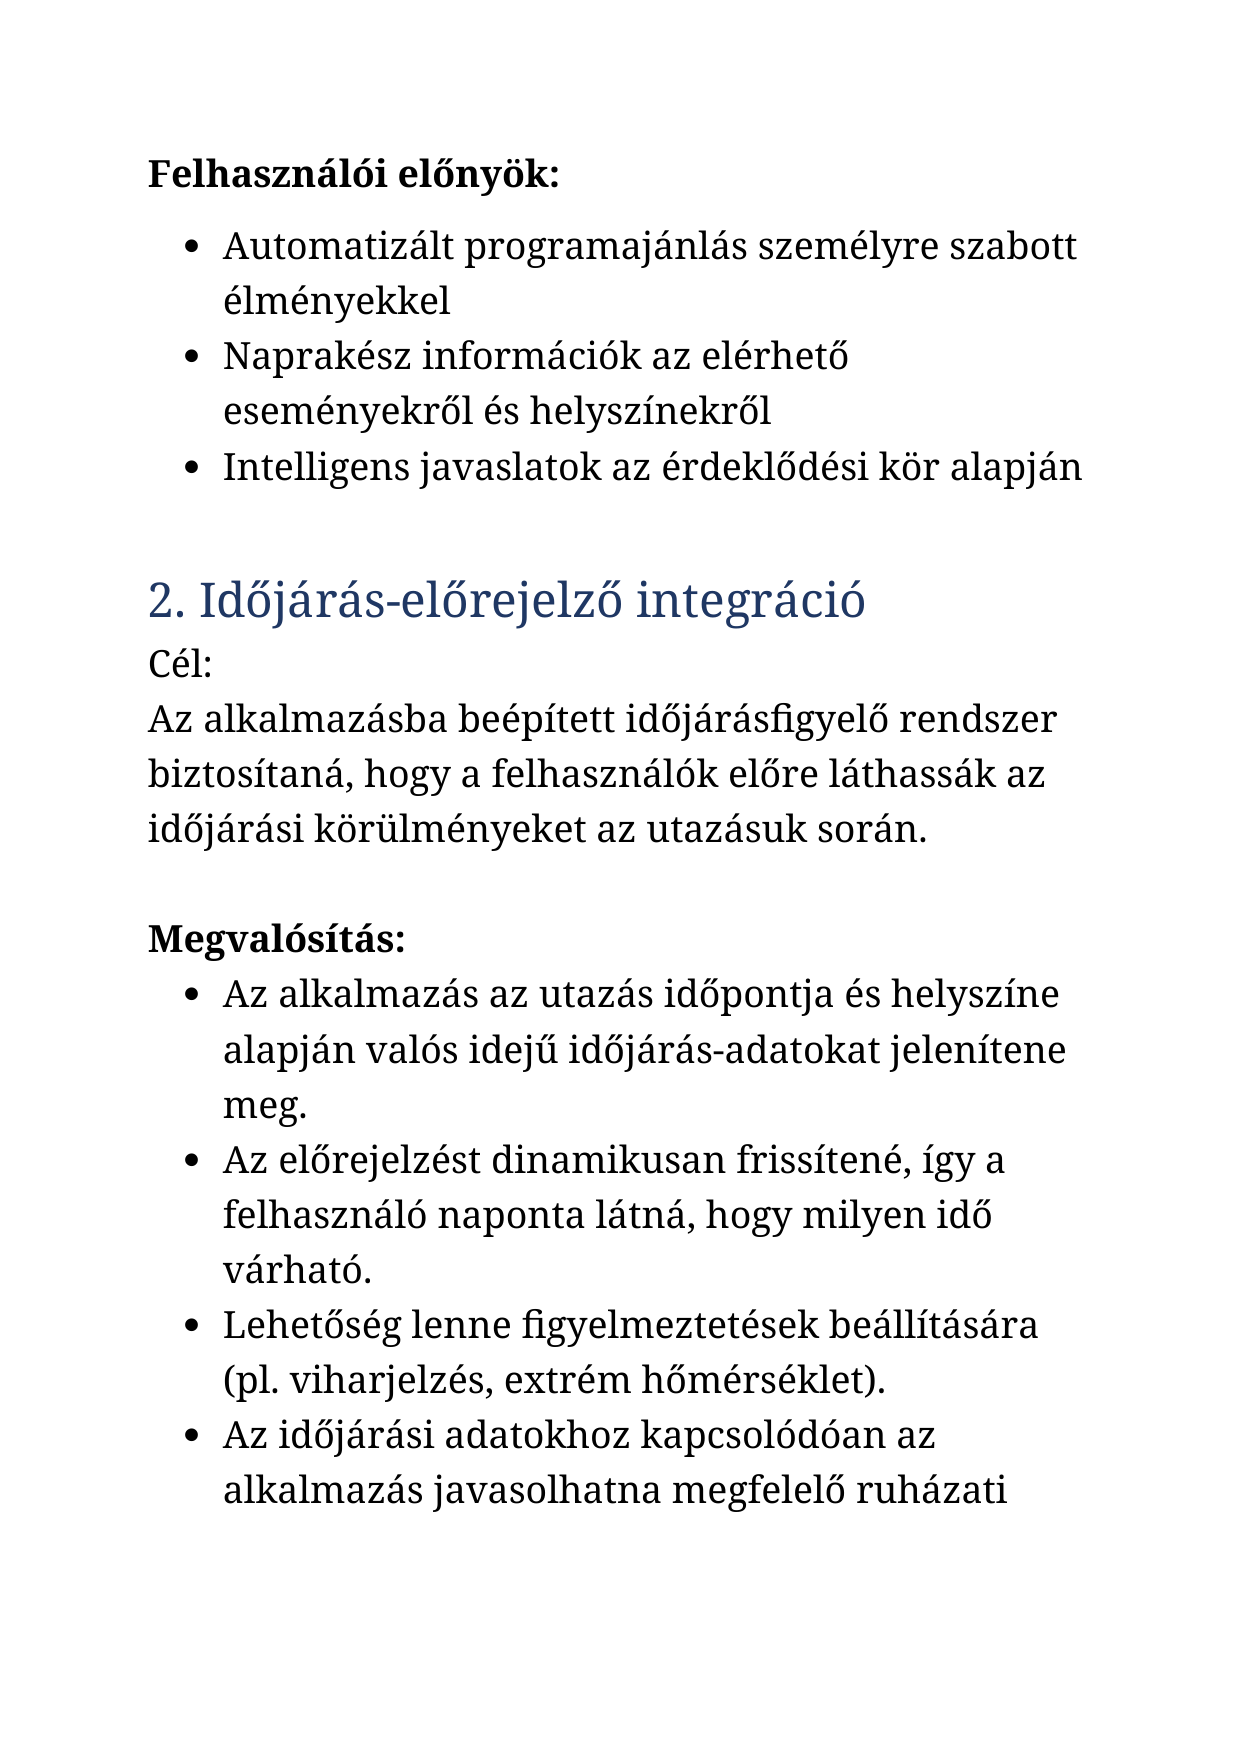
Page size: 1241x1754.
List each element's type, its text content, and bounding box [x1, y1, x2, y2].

list Automatizált programajánlás személyre szabott élményekkel [185, 219, 1093, 326]
subtitle 2. Időjárás-előrejelző integráció [148, 567, 1093, 632]
list Lehetőség lenne figyelmeztetések beállítására (pl. viharjelzés, extrém hőmérséklet). [185, 1298, 1093, 1404]
list Az alkalmazás az utazás időpontja és helyszíne alapján valós idejű időjárás-adatokat jelenítene meg. [185, 968, 1093, 1129]
list Az alkalmazásba beépített időjárásfigyelő rendszer biztosítaná, hogy a felhasználók előre láthassák az időjárási körülményeket az utazásuk során. [148, 692, 1093, 853]
list Cél: [148, 637, 1093, 688]
list Megvalósítás: [148, 913, 1093, 964]
list Intelligens javaslatok az érdeklődési kör alapján [185, 440, 1093, 491]
list Naprakész információk az elérhető eseményekről és helyszínekről [185, 329, 1093, 436]
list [185, 1409, 1093, 1515]
list Az előrejelzést dinamikusan frissítené, így a felhasználó naponta látná, hogy milyen idő várható. [185, 1133, 1093, 1294]
text Felhasználói előnyök: [148, 148, 1093, 199]
